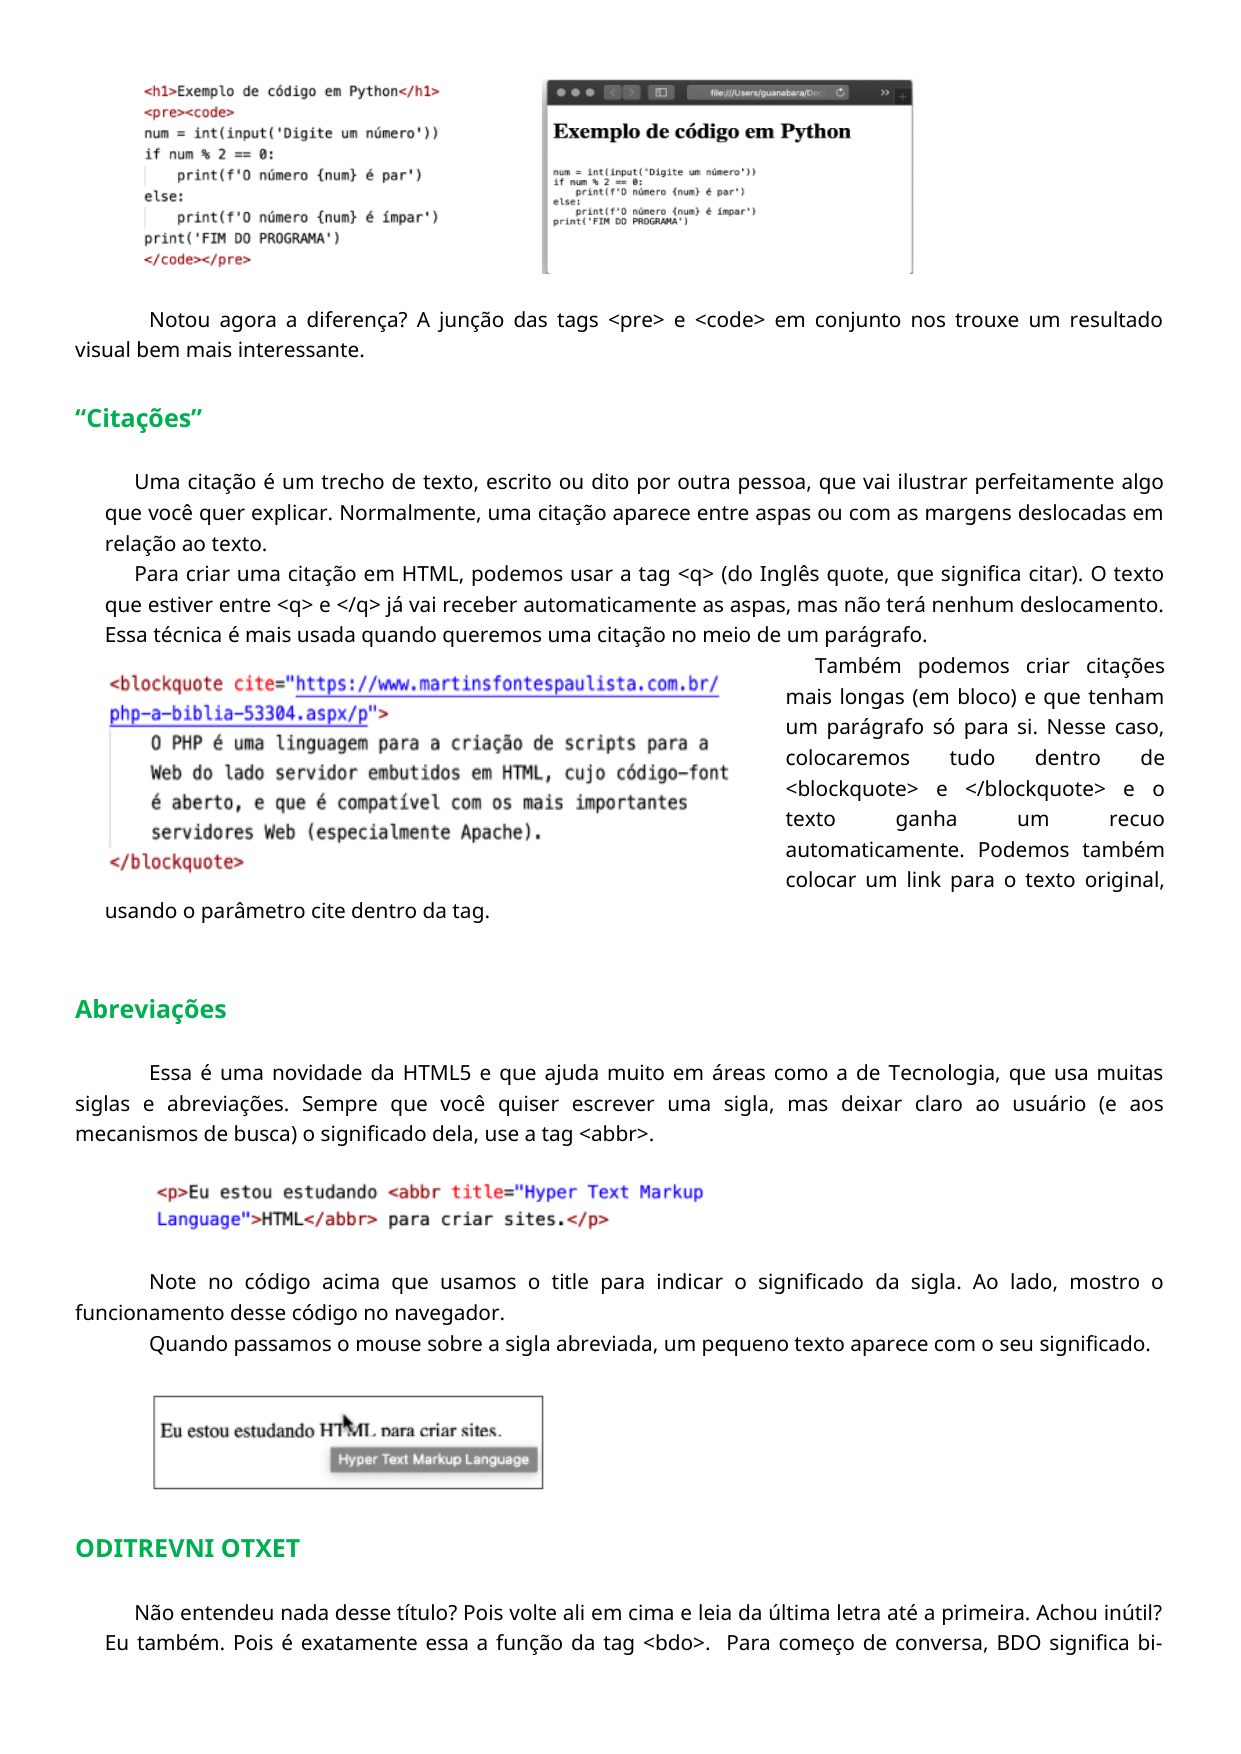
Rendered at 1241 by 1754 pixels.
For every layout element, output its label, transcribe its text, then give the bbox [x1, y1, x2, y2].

text Note no código acima que usamos o title para indicar o significado da sigla. Ao lado, mostro o funcionamento desse código no navegador. [75, 1267, 1165, 1327]
picture [148, 1180, 712, 1235]
text Uma citação é um trecho de texto, escrito ou dito por outra pessoa, que vai ilustrar perfeitamente algo que você quer explicar. Normalmente, uma citação aparece entre aspas ou com as margens deslocadas em relação ao texto. [104, 467, 1165, 557]
subtitle “Citações” [75, 400, 1165, 434]
text Para criar uma citação em HTML, podemos usar a tag <q> (do Inglês quote, que significa citar). O texto que estiver entre <q> e </q> já vai receber automaticamente as aspas, mas não terá nenhum deslocamento. Essa técnica é mais usada quando queremos uma citação no meio de um parágrafo. [104, 559, 1165, 649]
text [104, 1598, 1165, 1657]
picture [104, 668, 738, 874]
picture [148, 1389, 549, 1495]
subtitle ODITREVNI OTXET [75, 1531, 1165, 1565]
text Notou agora a diferença? A junção das tags <pre> e <code> em conjunto nos trouxe um resultado visual bem mais interessante. [75, 305, 1165, 364]
text Essa é uma novidade da HTML5 e que ajuda muito em áreas como a de Tecnologia, que usa muitas siglas e abreviações. Sempre que você quiser escrever uma sigla, mas deixar claro ao usuário (e aos mecanismos de busca) o significado dela, use a tag <abbr>. [75, 1058, 1165, 1148]
subtitle Abreviações [75, 991, 1165, 1025]
text Quando passamos o mouse sobre a sigla abreviada, um pequeno texto aparece com o seu significado. [75, 1329, 1165, 1357]
picture [541, 79, 914, 274]
picture [134, 75, 447, 273]
